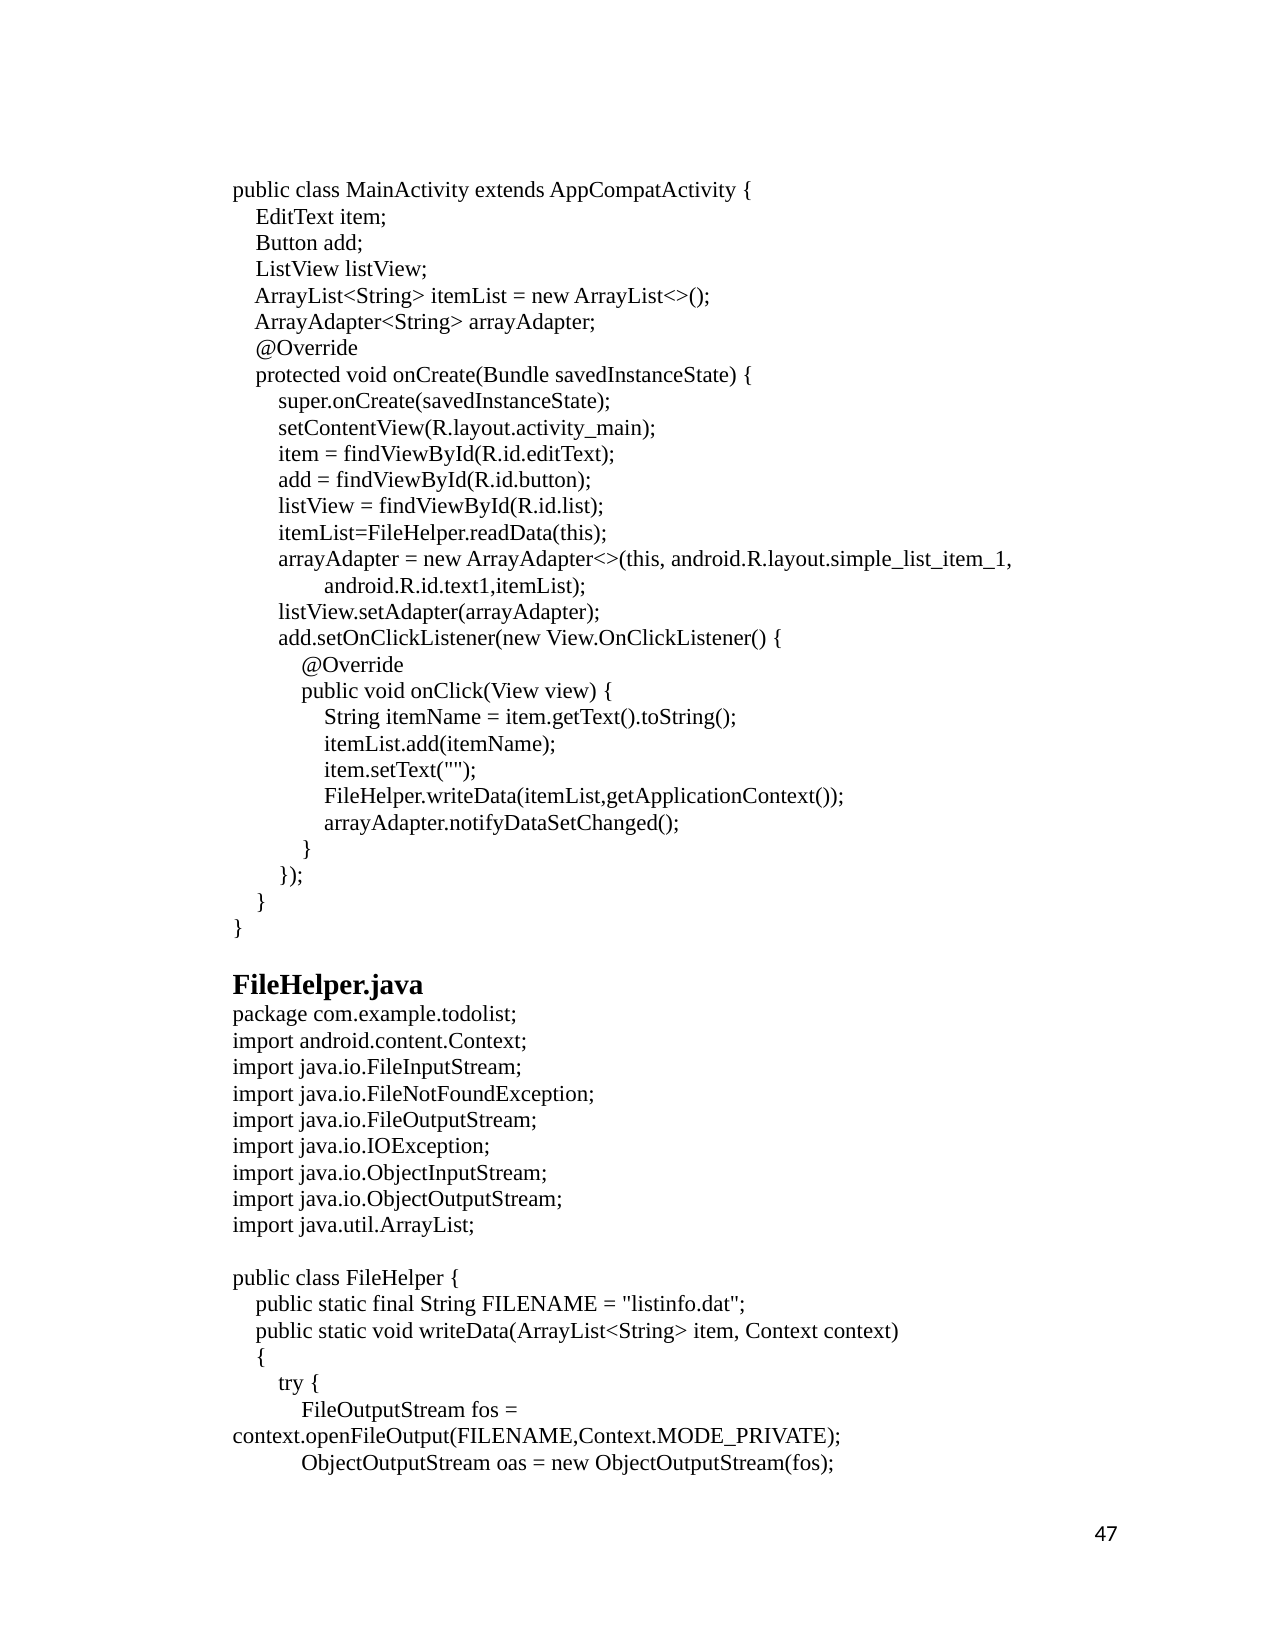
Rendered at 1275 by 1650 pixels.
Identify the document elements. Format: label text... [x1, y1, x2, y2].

list } [232, 914, 1117, 941]
list import java.io.ObjectInputStream; [232, 1159, 1117, 1185]
list try { [232, 1369, 1117, 1396]
list }); [232, 862, 1117, 888]
list public class MainActivity extends AppCompatActivity { [232, 176, 1117, 203]
list add = findViewById(R.id.button); [232, 466, 1117, 493]
list listView.setAdapter(arrayAdapter); [232, 598, 1117, 624]
list listView = findViewById(R.id.list); [232, 493, 1117, 519]
list import android.content.Context; [232, 1027, 1117, 1053]
list FileHelper.java [232, 967, 1117, 1001]
list ObjectOutputStream oas = new ObjectOutputStream(fos); [232, 1448, 1117, 1475]
list import java.io.ObjectOutputStream; [232, 1185, 1117, 1211]
list { [232, 1343, 1117, 1369]
list } [232, 888, 1117, 914]
list arrayAdapter = new ArrayAdapter<>(this, android.R.layout.simple_list_item_1, [232, 545, 1117, 572]
list protected void onCreate(Bundle savedInstanceState) { [232, 361, 1117, 387]
list import java.util.ArrayList; [232, 1211, 1117, 1238]
list @Override [232, 334, 1117, 361]
list item.setText(""); [232, 756, 1117, 782]
list public void onClick(View view) { [232, 677, 1117, 703]
list } [232, 835, 1117, 862]
list arrayAdapter.notifyDataSetChanged(); [232, 809, 1117, 835]
list item = findViewById(R.id.editText); [232, 440, 1117, 466]
list import java.io.FileOutputStream; [232, 1106, 1117, 1132]
list FileOutputStream fos = context.openFileOutput(FILENAME,Context.MODE_PRIVATE); [232, 1396, 1117, 1448]
list ListView listView; [232, 255, 1117, 282]
list public static final String FILENAME = "listinfo.dat"; [232, 1290, 1117, 1317]
list android.R.id.text1,itemList); [232, 572, 1117, 598]
list itemList=FileHelper.readData(this); [232, 519, 1117, 545]
list import java.io.IOException; [232, 1132, 1117, 1159]
list Button add; [232, 229, 1117, 255]
list import java.io.FileInputStream; [232, 1053, 1117, 1079]
list FileHelper.writeData(itemList,getApplicationContext()); [232, 782, 1117, 809]
list public static void writeData(ArrayList<String> item, Context context) [232, 1317, 1117, 1343]
list setContentView(R.layout.activity_main); [232, 413, 1117, 440]
list add.setOnClickListener(new View.OnClickListener() { [232, 624, 1117, 651]
list String itemName = item.getText().toString(); [232, 703, 1117, 730]
list ArrayAdapter<String> arrayAdapter; [232, 308, 1117, 334]
list ArrayList<String> itemList = new ArrayList<>(); [232, 282, 1117, 308]
list super.onCreate(savedInstanceState); [232, 387, 1117, 413]
list public class FileHelper { [232, 1264, 1117, 1290]
list package com.example.todolist; [232, 1001, 1117, 1027]
list import java.io.FileNotFoundException; [232, 1079, 1117, 1106]
list itemList.add(itemName); [232, 730, 1117, 756]
list EditText item; [232, 203, 1117, 229]
list @Override [232, 651, 1117, 677]
